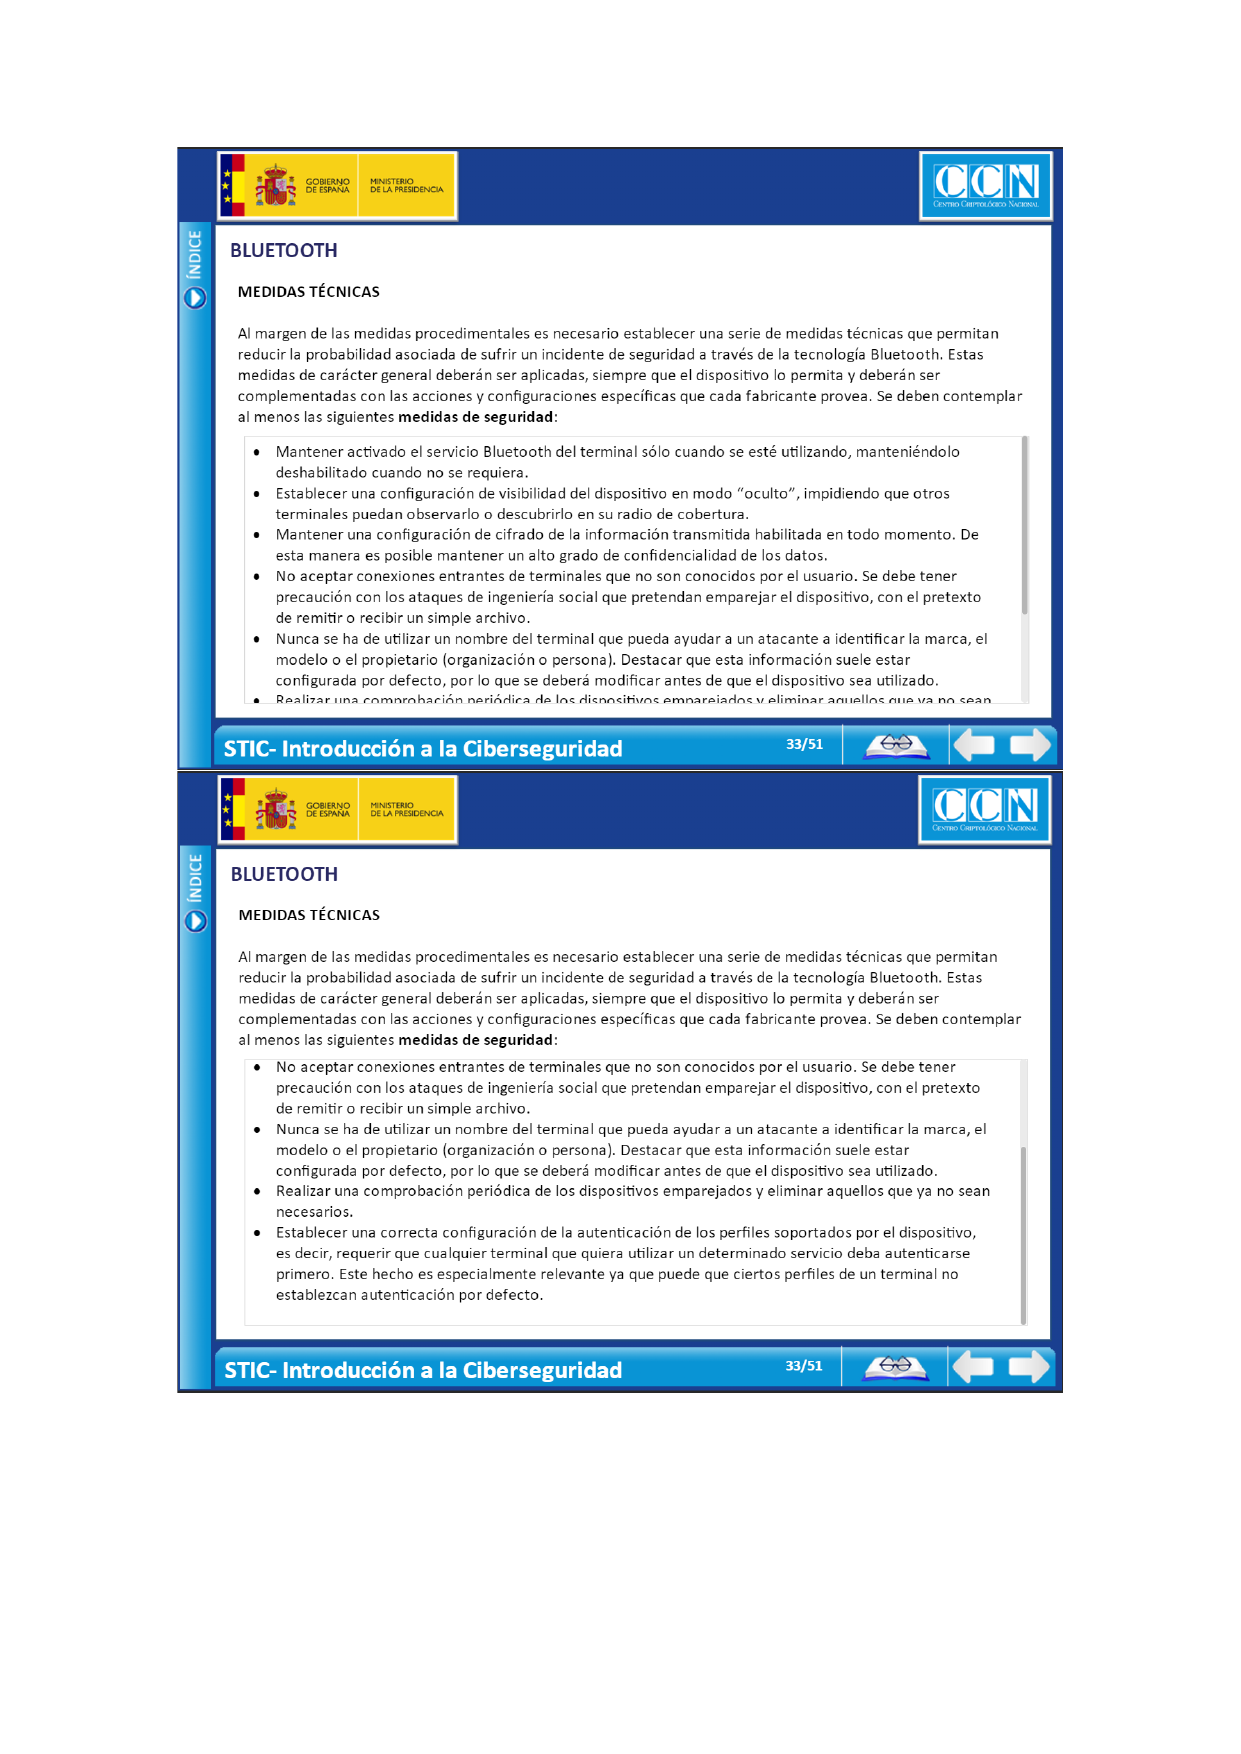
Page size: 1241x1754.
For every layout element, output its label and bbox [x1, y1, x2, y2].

picture [177, 147, 1063, 770]
picture [177, 771, 1063, 1393]
